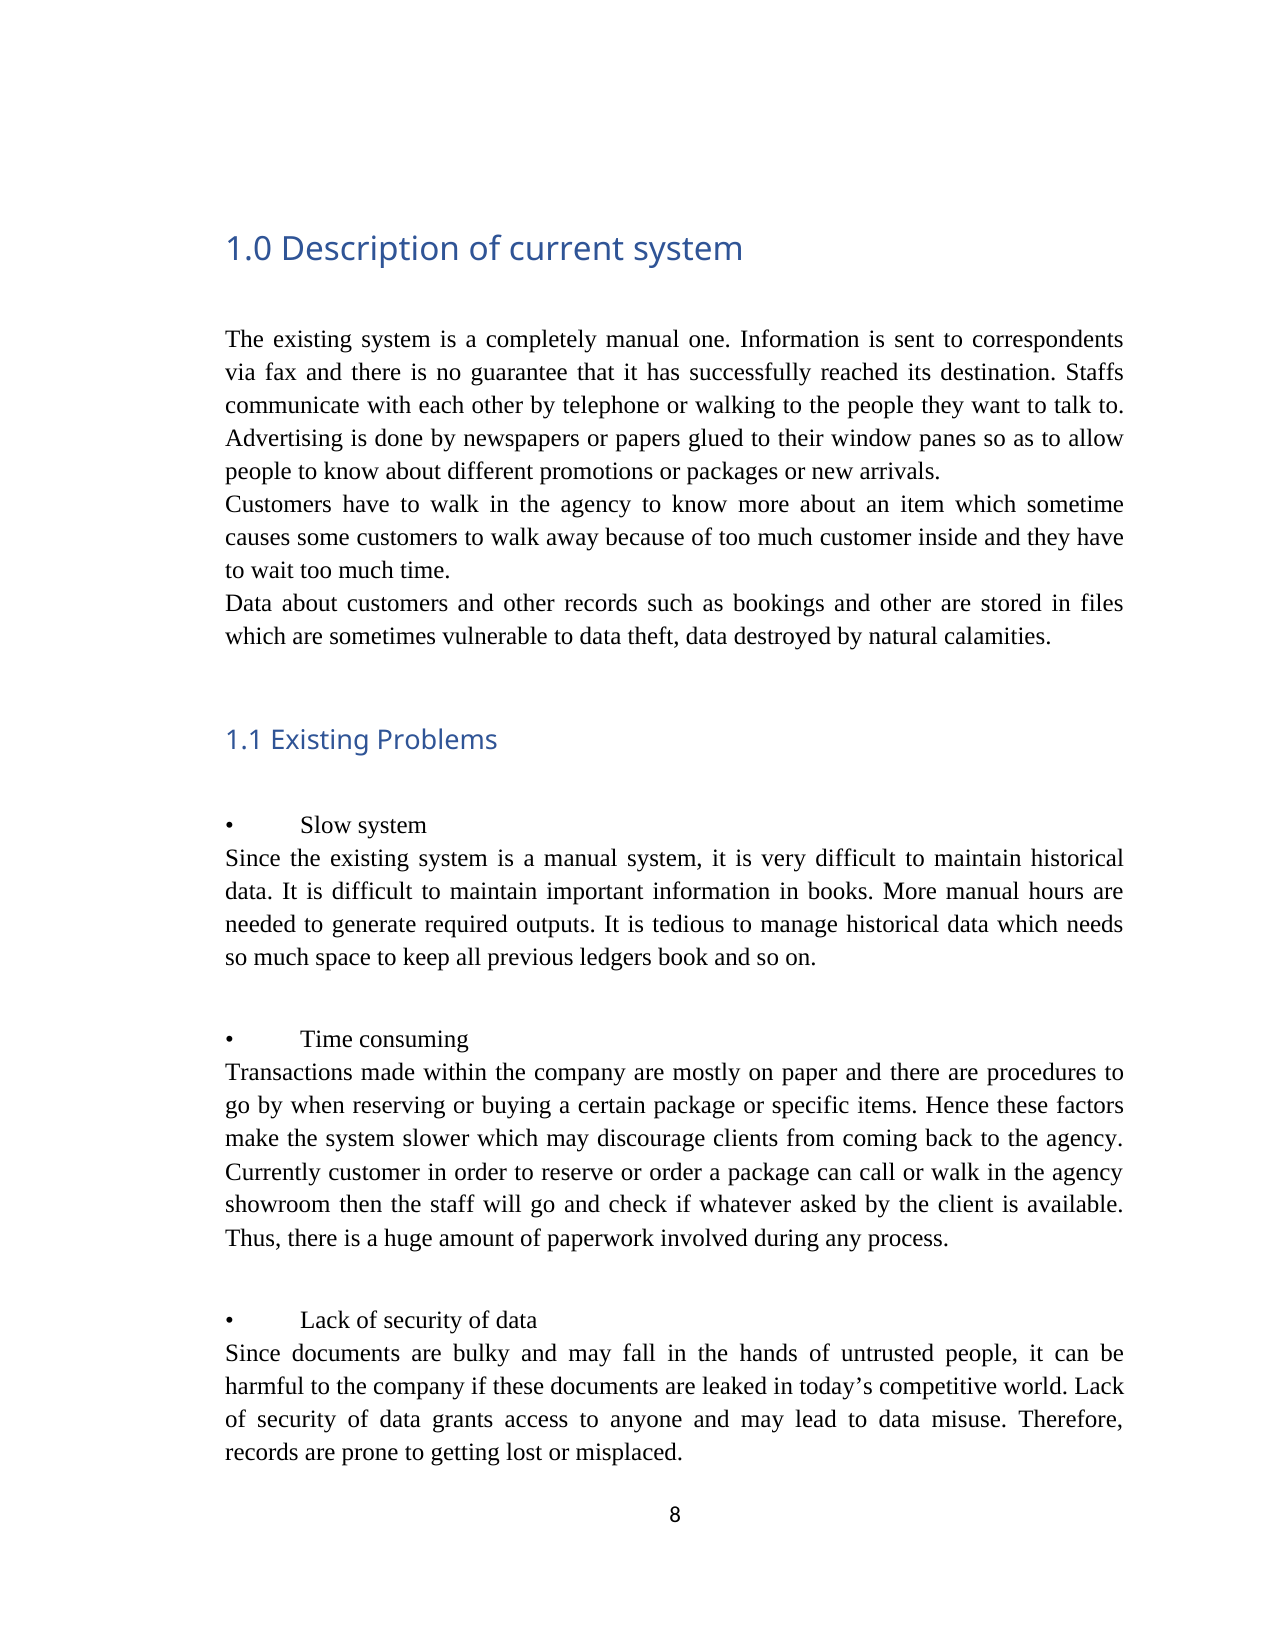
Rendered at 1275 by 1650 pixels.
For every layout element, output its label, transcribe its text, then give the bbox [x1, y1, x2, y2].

text Data about customers and other records such as bookings and other are stored in files which are sometimes vulnerable to data theft, data destroyed by natural calamities. [225, 588, 1125, 649]
subtitle 1.0 Description of current system [225, 225, 1125, 270]
list Time consuming [225, 1024, 1125, 1053]
text Customers have to walk in the agency to know more about an item which sometime causes some customers to walk away because of too much customer inside and they have to wait too much time. [225, 489, 1125, 583]
text The existing system is a completely manual one. Information is sent to correspondents via fax and there is no guarantee that it has successfully reached its destination. Staffs communicate with each other by telephone or walking to the people they want to talk to. Advertising is done by newspapers or papers glued to their window panes so as to allow people to know about different promotions or packages or new arrivals. [225, 324, 1125, 484]
list Lack of security of data [225, 1305, 1125, 1334]
text Since documents are bulky and may fall in the hands of untrusted people, it can be harmful to the company if these documents are leaked in today’s competitive world. Lack of security of data grants access to anyone and may lead to data misuse. Therefore, records are prone to getting lost or misplaced. [225, 1338, 1125, 1466]
list Slow system [225, 810, 1125, 838]
subtitle 1.1 Existing Problems [225, 720, 1125, 757]
text Since the existing system is a manual system, it is very difficult to maintain historical data. It is difficult to maintain important information in books. More manual hours are needed to generate required outputs. It is tedious to manage historical data which needs so much space to keep all previous ledgers book and so on. [225, 843, 1125, 971]
text Transactions made within the company are mostly on paper and there are procedures to go by when reserving or buying a certain package or specific items. Hence these factors make the system slower which may discourage clients from coming back to the agency. Currently customer in order to reserve or order a package can call or walk in the agency showroom then the staff will go and check if whatever asked by the client is available. Thus, there is a huge amount of paperwork involved during any process. [225, 1057, 1125, 1251]
